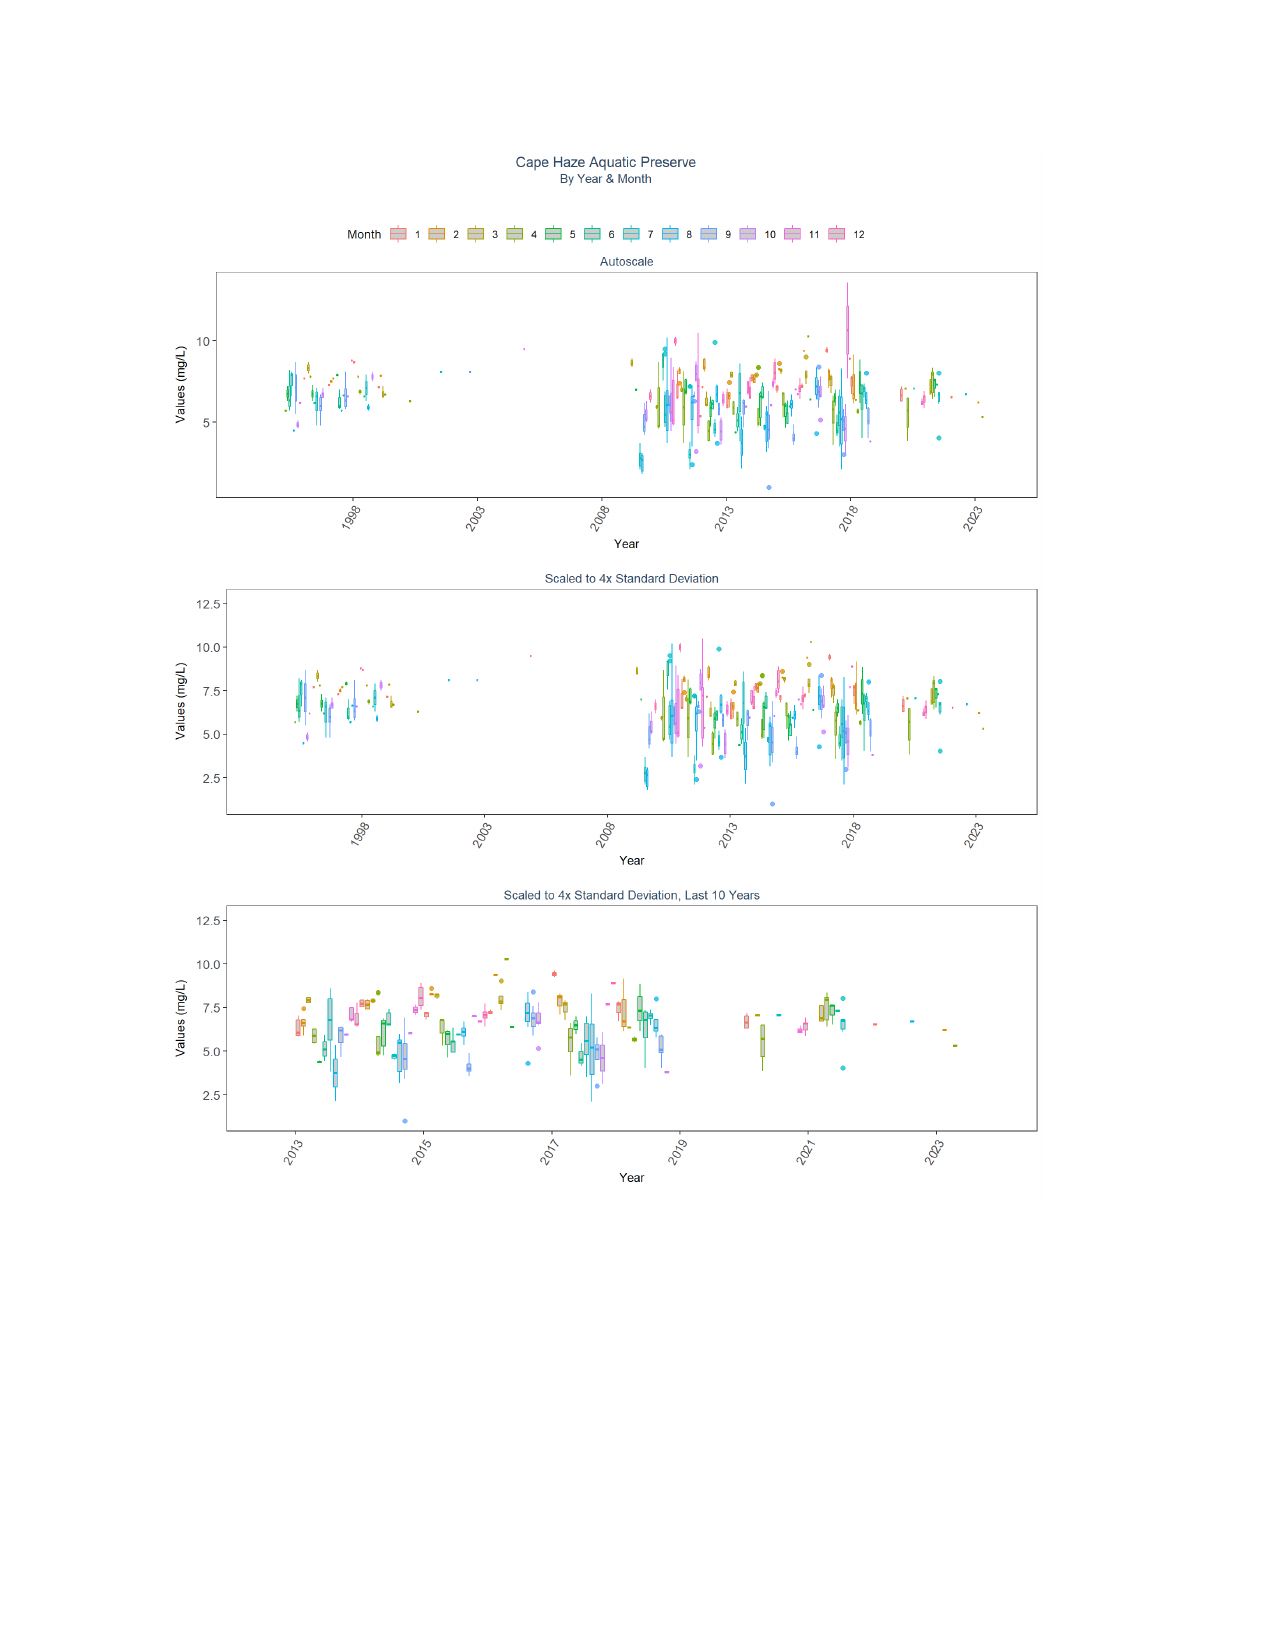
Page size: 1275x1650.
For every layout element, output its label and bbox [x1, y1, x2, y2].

picture [168, 150, 1044, 1200]
